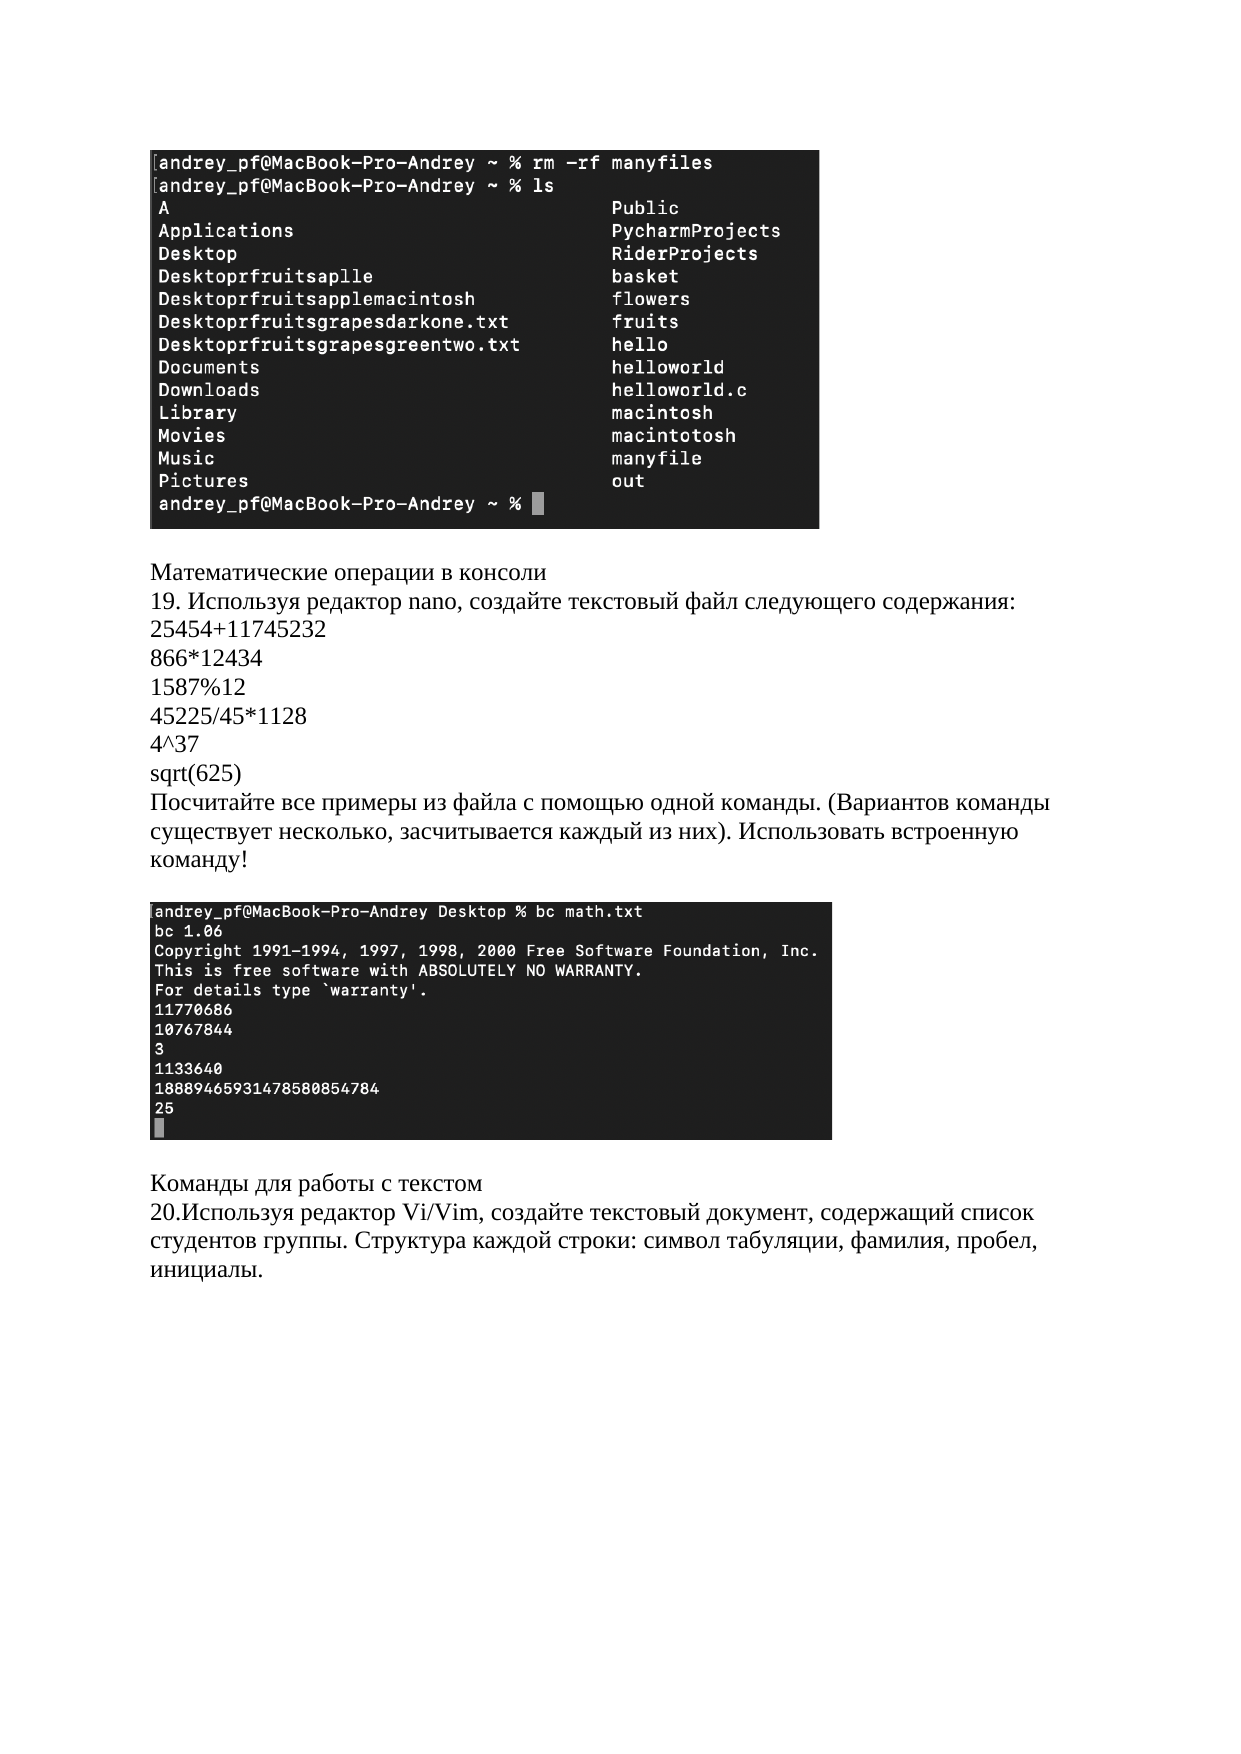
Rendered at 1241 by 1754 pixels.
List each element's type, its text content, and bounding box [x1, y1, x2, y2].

picture [150, 150, 820, 529]
text sqrt(625) [150, 758, 1090, 787]
text 20.Используя редактор Vi/Vim, создайте текстовый документ, содержащий список студентов группы. Структура каждой строки: символ табуляции, фамилия, пробел, инициалы. [150, 1197, 1090, 1283]
text 4^37 [150, 729, 1090, 758]
text Команды для работы с текстом [150, 1168, 1090, 1197]
picture [150, 902, 833, 1140]
text Математические операции в консоли [150, 557, 1090, 586]
text 1587%12 [150, 672, 1090, 701]
text 866*12434 [150, 643, 1090, 672]
text Посчитайте все примеры из файла с помощью одной команды. (Вариантов команды существует несколько, засчитывается каждый из них). Использовать встроенную команду! [150, 787, 1090, 873]
text 19. Используя редактор nano, создайте текстовый файл следующего содержания: 25454+11745232 [150, 586, 1090, 643]
text 45225/45*1128 [150, 701, 1090, 729]
